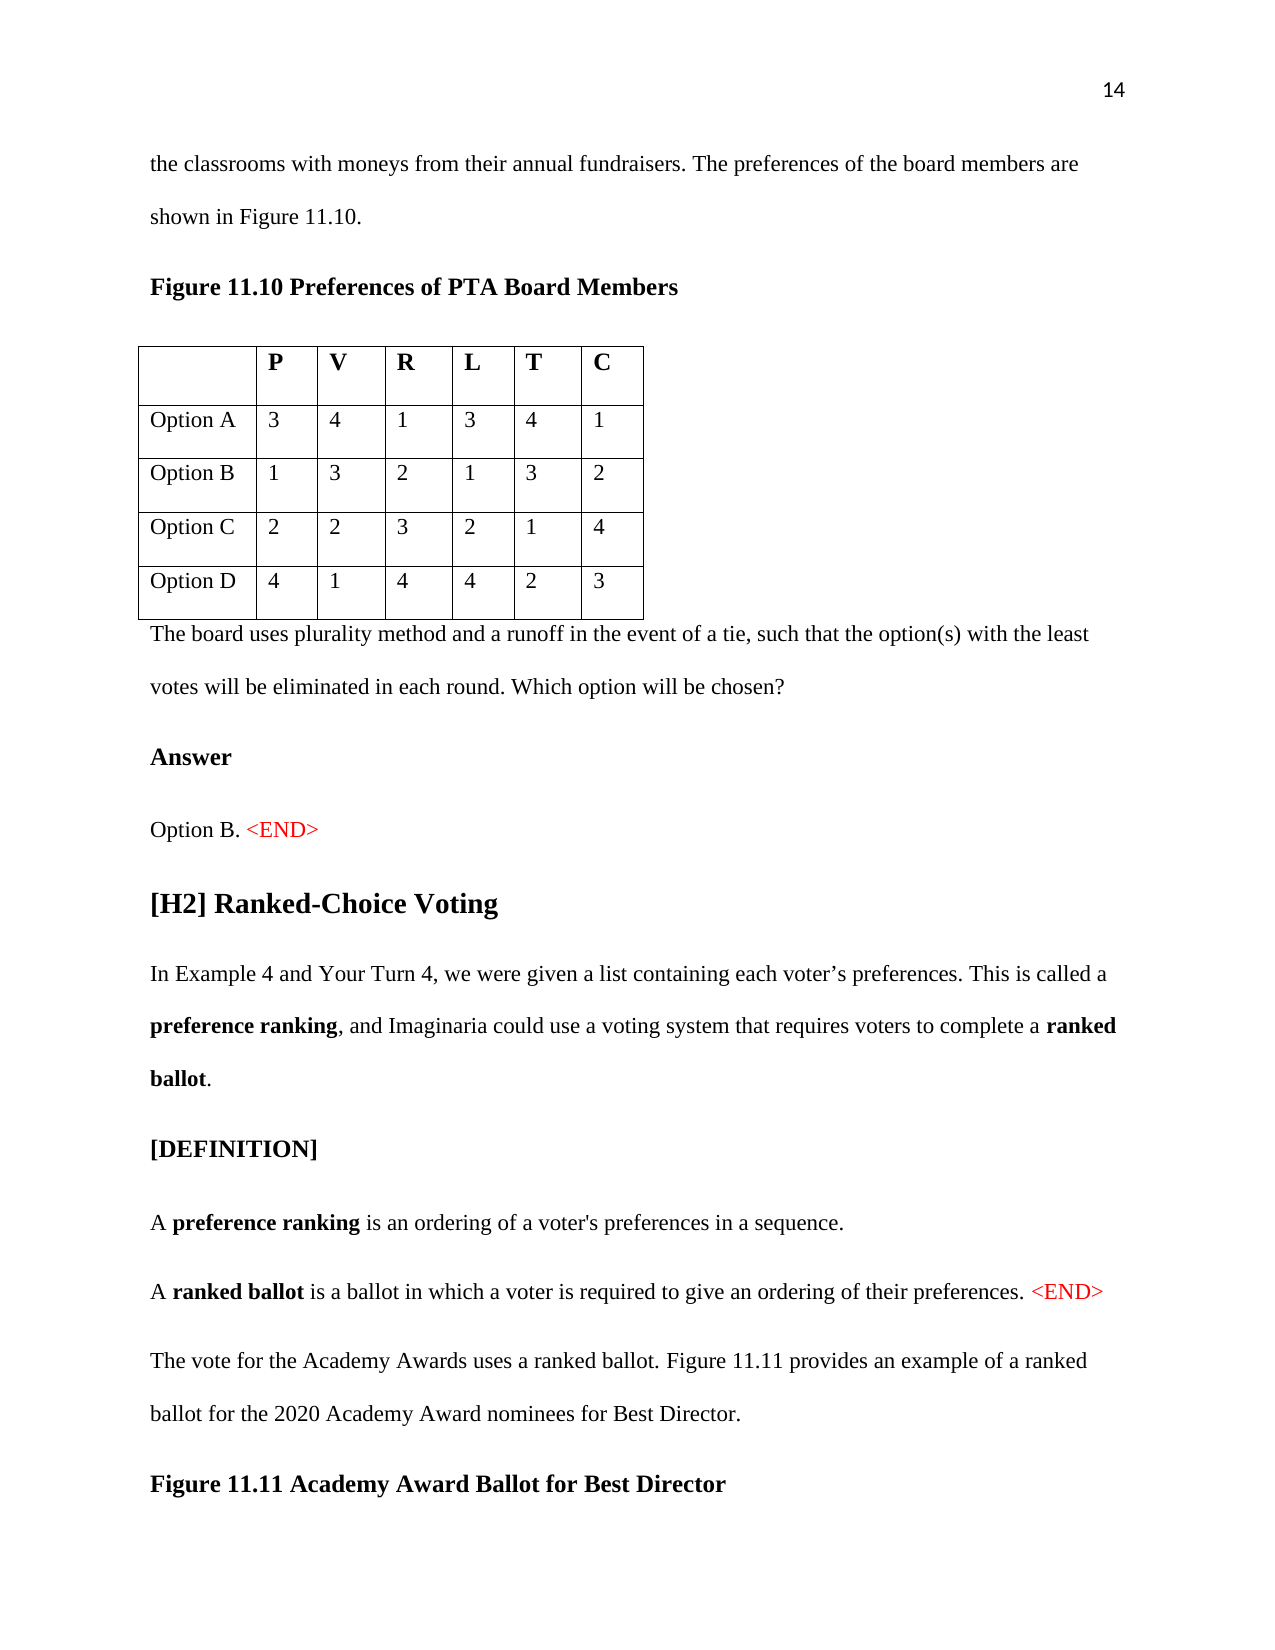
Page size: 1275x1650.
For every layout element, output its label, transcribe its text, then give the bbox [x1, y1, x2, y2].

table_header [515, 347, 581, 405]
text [150, 150, 1125, 229]
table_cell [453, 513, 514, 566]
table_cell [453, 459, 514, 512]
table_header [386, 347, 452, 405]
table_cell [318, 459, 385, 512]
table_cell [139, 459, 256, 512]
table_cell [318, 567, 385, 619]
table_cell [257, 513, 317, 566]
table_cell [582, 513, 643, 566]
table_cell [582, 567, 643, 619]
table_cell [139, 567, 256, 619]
text In Example 4 and Your Turn 4, we were given a list containing each voter’s preferences. This is called a preference ranking, and Imaginaria could use a voting system that requires voters to complete a ranked ballot. [150, 959, 1125, 1091]
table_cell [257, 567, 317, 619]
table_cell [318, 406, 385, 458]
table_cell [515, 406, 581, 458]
text Figure 11.10 Preferences of PTA Board Members [150, 272, 1125, 301]
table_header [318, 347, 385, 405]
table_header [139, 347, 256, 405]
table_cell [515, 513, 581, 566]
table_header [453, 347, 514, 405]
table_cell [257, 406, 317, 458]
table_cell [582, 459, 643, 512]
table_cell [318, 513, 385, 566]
text [DEFINITION] [150, 1134, 1125, 1163]
subtitle [H2] Ranked-Choice Voting [150, 886, 1125, 919]
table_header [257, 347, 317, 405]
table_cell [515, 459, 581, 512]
text A ranked ballot is a ballot in which a voter is required to give an ordering of their preferences. <END> [150, 1278, 1125, 1304]
text Option B. <END> [150, 817, 1125, 843]
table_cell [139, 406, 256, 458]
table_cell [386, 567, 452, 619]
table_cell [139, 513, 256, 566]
text Figure 11.11 Academy Award Ballot for Best Director [150, 1469, 1125, 1498]
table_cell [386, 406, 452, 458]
text The vote for the Academy Awards uses a ranked ballot. Figure 11.11 provides an example of a ranked ballot for the 2020 Academy Award nominees for Best Director. [150, 1347, 1125, 1426]
text A preference ranking is an ordering of a voter's preferences in a sequence. [150, 1208, 1125, 1235]
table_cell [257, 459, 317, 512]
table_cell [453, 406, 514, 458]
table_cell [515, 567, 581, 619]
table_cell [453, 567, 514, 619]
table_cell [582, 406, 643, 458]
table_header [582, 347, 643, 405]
text Answer [150, 742, 1125, 771]
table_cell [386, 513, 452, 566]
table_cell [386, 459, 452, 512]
text The board uses plurality method and a runoff in the event of a tie, such that the option(s) with the least votes will be eliminated in each round. Which option will be chosen? [150, 620, 1125, 699]
